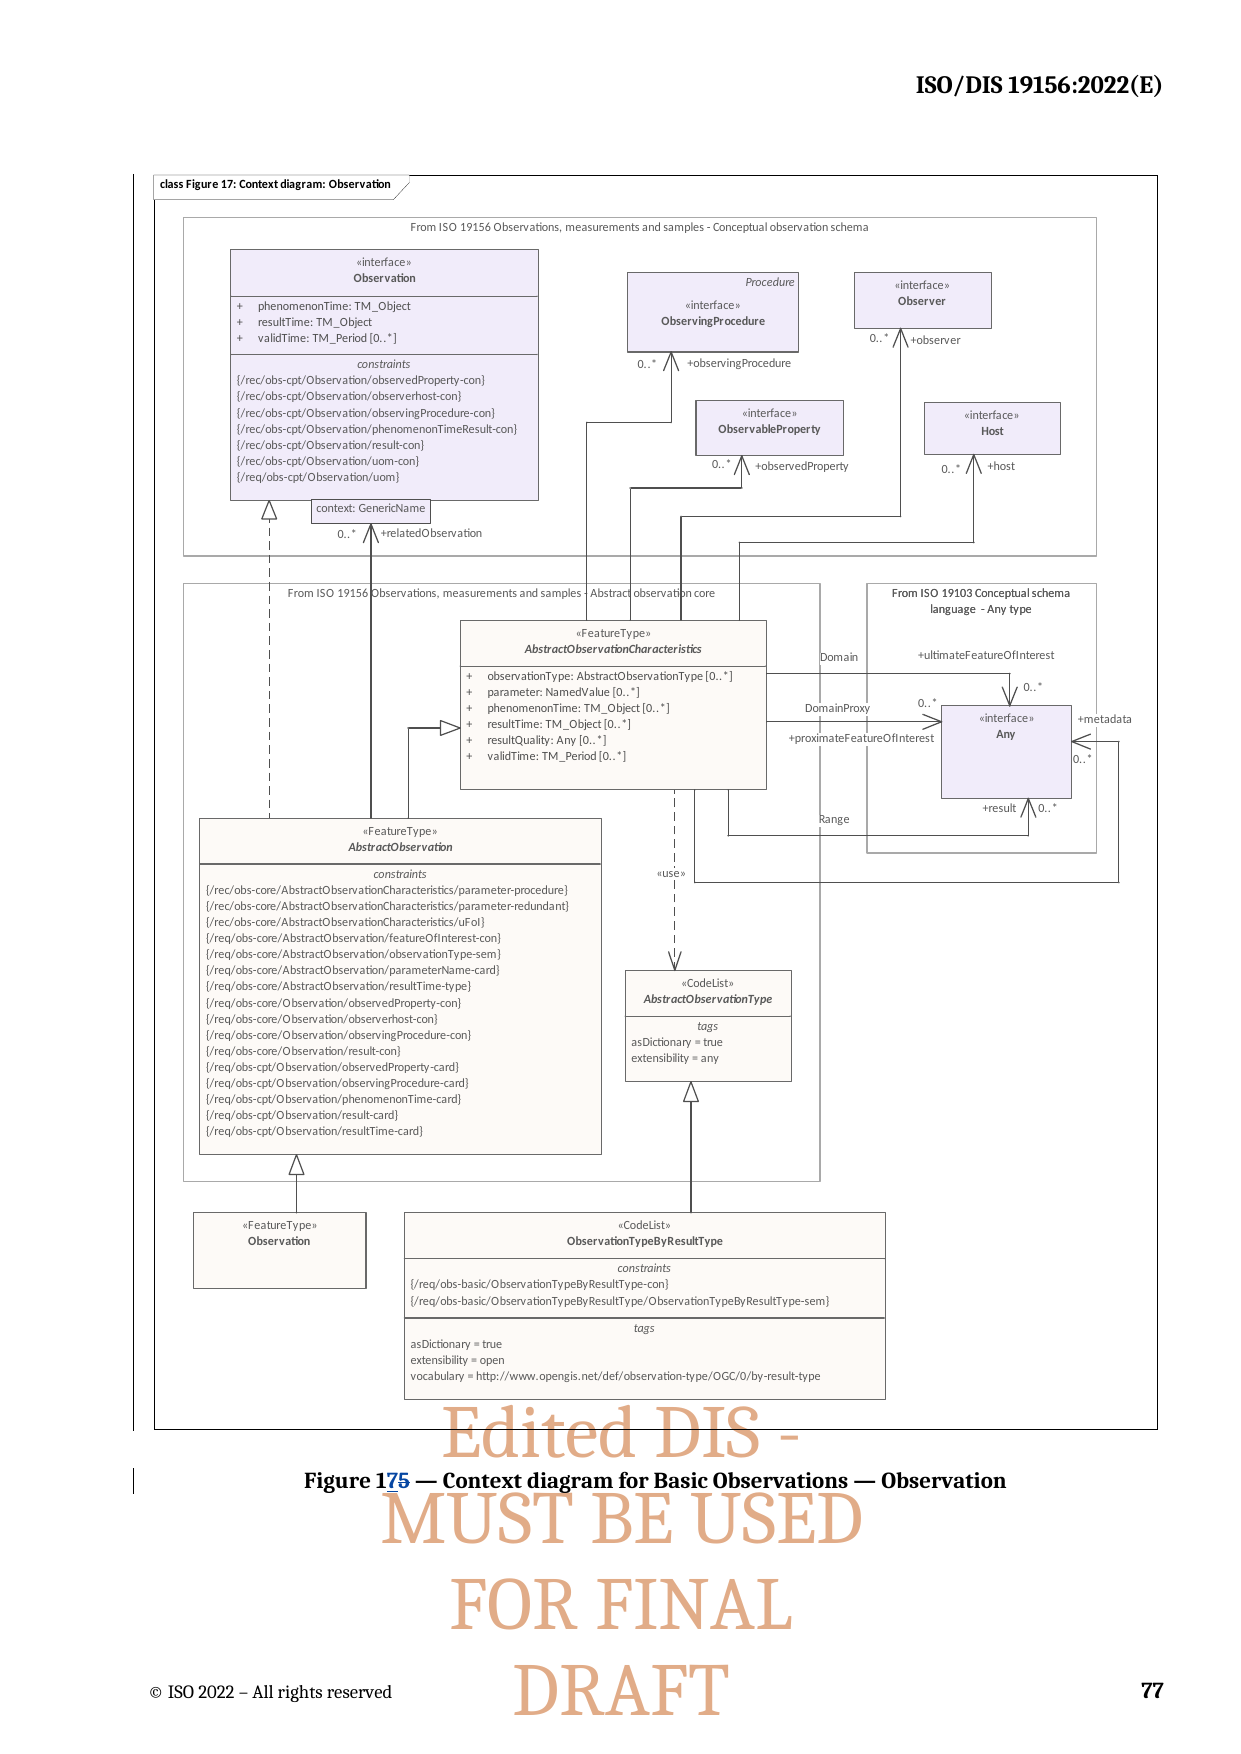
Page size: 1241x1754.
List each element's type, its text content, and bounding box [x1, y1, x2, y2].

title Figure 1 — Context diagram for Basic Observations — Observation [148, 1468, 1163, 1494]
